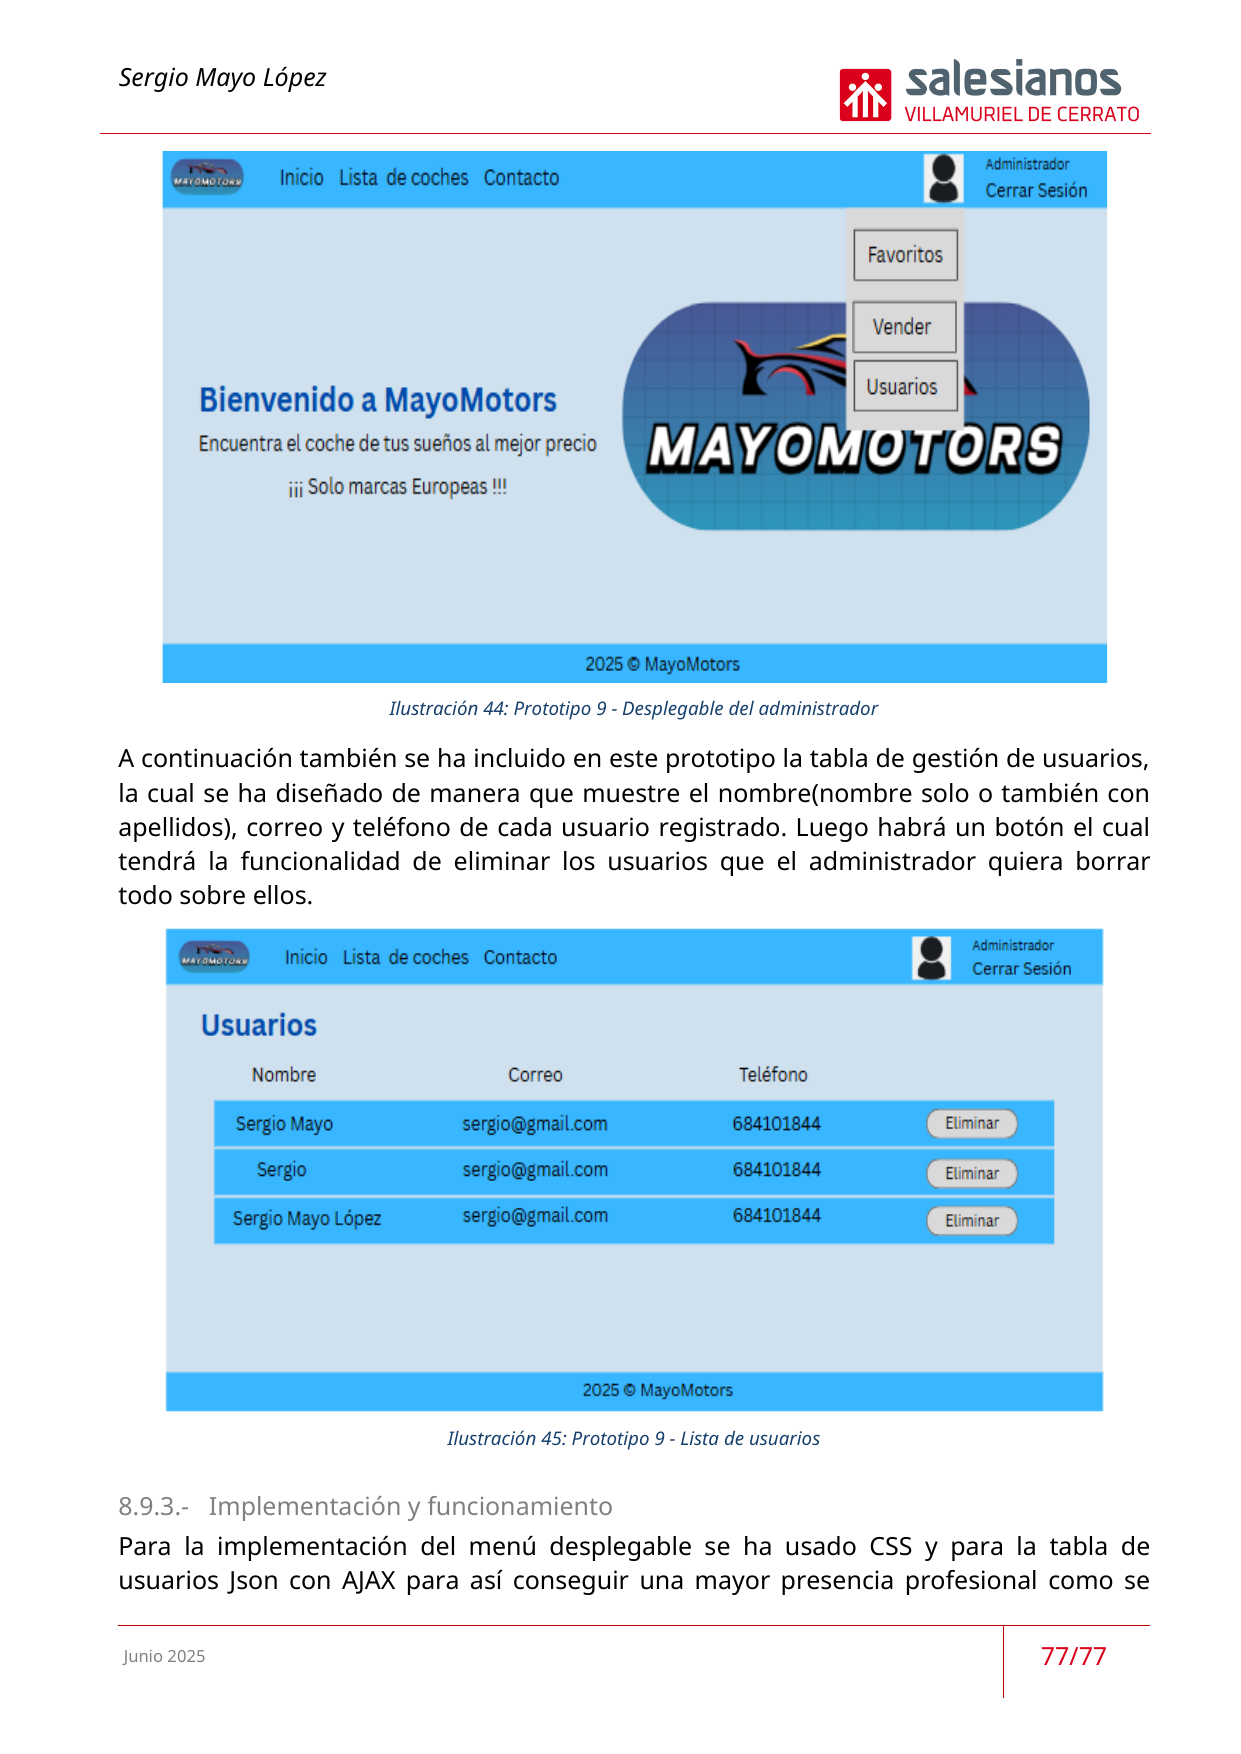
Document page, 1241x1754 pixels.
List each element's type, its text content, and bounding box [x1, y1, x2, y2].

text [118, 1528, 1152, 1597]
picture [162, 151, 1108, 683]
subtitle Implementación y funcionamiento [118, 1488, 1152, 1522]
text Ilustración 44: Prototipo 9 - Desplegable del administrador [118, 695, 1152, 720]
picture [839, 59, 1140, 126]
picture [162, 923, 1108, 1413]
text Ilustración 45: Prototipo 9 - Lista de usuarios [118, 1425, 1152, 1451]
text A continuación también se ha incluido en este prototipo la tabla de gestión de usuarios, la cual se ha diseñado de manera que muestre el nombre(nombre solo o también con apellidos), correo y teléfono de cada usuario registrado. Luego habrá un botón el cual tendrá la funcionalidad de eliminar los usuarios que el administrador quiera borrar todo sobre ellos. [118, 741, 1152, 911]
